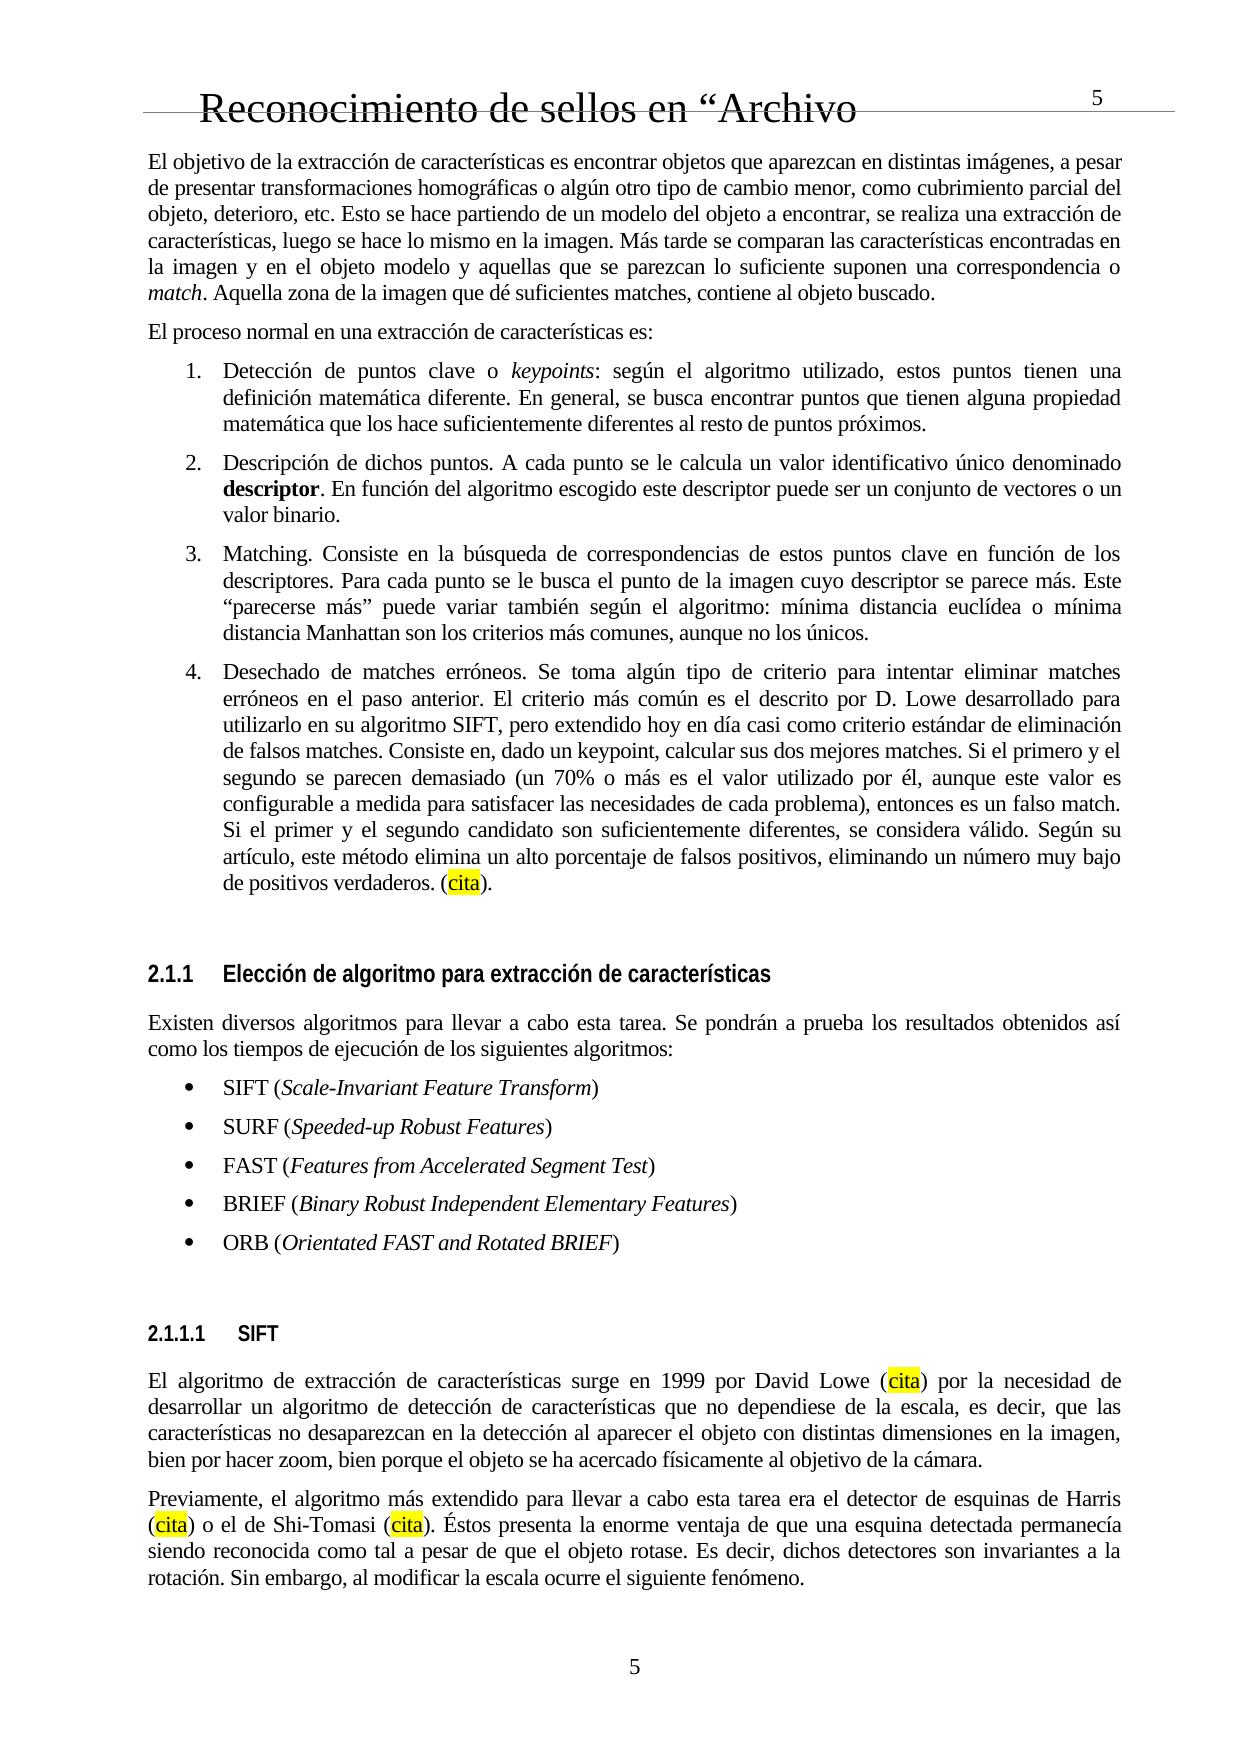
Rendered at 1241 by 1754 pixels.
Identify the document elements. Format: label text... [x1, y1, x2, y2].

list Detección de puntos clave o keypoints: según el algoritmo utilizado, estos puntos tienen una definición matemática diferente. En general, se busca encontrar puntos que tienen alguna propiedad matemática que los hace suficientemente diferentes al resto de puntos próximos. [185, 357, 1122, 436]
text El algoritmo de extracción de características surge en 1999 por David Lowe (cita) por la necesidad de desarrollar un algoritmo de detección de características que no dependiese de la escala, es decir, que las características no desaparezcan en la detección al aparecer el objeto con distintas dimensiones en la imagen, bien por hacer zoom, bien porque el objeto se ha acercado físicamente al objetivo de la cámara. [148, 1367, 1122, 1472]
subtitle SIFT [148, 1319, 1122, 1346]
text Existen diversos algoritmos para llevar a cabo esta tarea. Se pondrán a prueba los resultados obtenidos así como los tiempos de ejecución de los siguientes algoritmos: [148, 1009, 1122, 1061]
list Descripción de dichos puntos. A cada punto se le calcula un valor identificativo único denominado descriptor. En función del algoritmo escogido este descriptor puede ser un conjunto de vectores o un valor binario. [185, 449, 1122, 528]
list ORB (Orientated FAST and Rotated BRIEF) [185, 1229, 1122, 1256]
list BRIEF (Binary Robust Independent Elementary Features) [185, 1191, 1122, 1217]
list SIFT (Scale-Invariant Feature Transform) [185, 1074, 1122, 1100]
list Matching. Consiste en la búsqueda de correspondencias de estos puntos clave en función de los descriptores. Para cada punto se le busca el punto de la imagen cuyo descriptor se parece más. Este “parecerse más” puede variar también según el algoritmo: mínima distancia euclídea o mínima distancia Manhattan son los criterios más comunes, aunque no los únicos. [185, 540, 1122, 646]
text Previamente, el algoritmo más extendido para llevar a cabo esta tarea era el detector de esquinas de Harris (cita) o el de Shi-Tomasi (cita). Éstos presenta la enorme ventaja de que una esquina detectada permanecía siendo reconocida como tal a pesar de que el objeto rotase. Es decir, dichos detectores son invariantes a la rotación. Sin embargo, al modificar la escala ocurre el siguiente fenómeno. [148, 1485, 1122, 1590]
subtitle Elección de algoritmo para extracción de características [148, 959, 1122, 988]
text El proceso normal en una extracción de características es: [148, 318, 1122, 345]
text El objetivo de la extracción de características es encontrar objetos que aparezcan en distintas imágenes, a pesar de presentar transformaciones homográficas o algún otro tipo de cambio menor, como cubrimiento parcial del objeto, deterioro, etc. Esto se hace partiendo de un modelo del objeto a encontrar, se realiza una extracción de características, luego se hace lo mismo en la imagen. Más tarde se comparan las características encontradas en la imagen y en el objeto modelo y aquellas que se parezcan lo suficiente suponen una correspondencia o match. Aquella zona de la imagen que dé suficientes matches, contiene al objeto buscado. [148, 148, 1122, 306]
list Desechado de matches erróneos. Se toma algún tipo de criterio para intentar eliminar matches erróneos en el paso anterior. El criterio más común es el descrito por D. Lowe desarrollado para utilizarlo en su algoritmo SIFT, pero extendido hoy en día casi como criterio estándar de eliminación de falsos matches. Consiste en, dado un keypoint, calcular sus dos mejores matches. Si el primero y el segundo se parecen demasiado (un 70% o más es el valor utilizado por él, aunque este valor es configurable a medida para satisfacer las necesidades de cada problema), entonces es un falso match. Si el primer y el segundo candidato son suficientemente diferentes, se considera válido. Según su artículo, este método elimina un alto porcentaje de falsos positivos, eliminando un número muy bajo de positivos verdaderos. (cita). [185, 658, 1122, 895]
list FAST (Features from Accelerated Segment Test) [185, 1152, 1122, 1178]
list SURF (Speeded-up Robust Features) [185, 1113, 1122, 1139]
